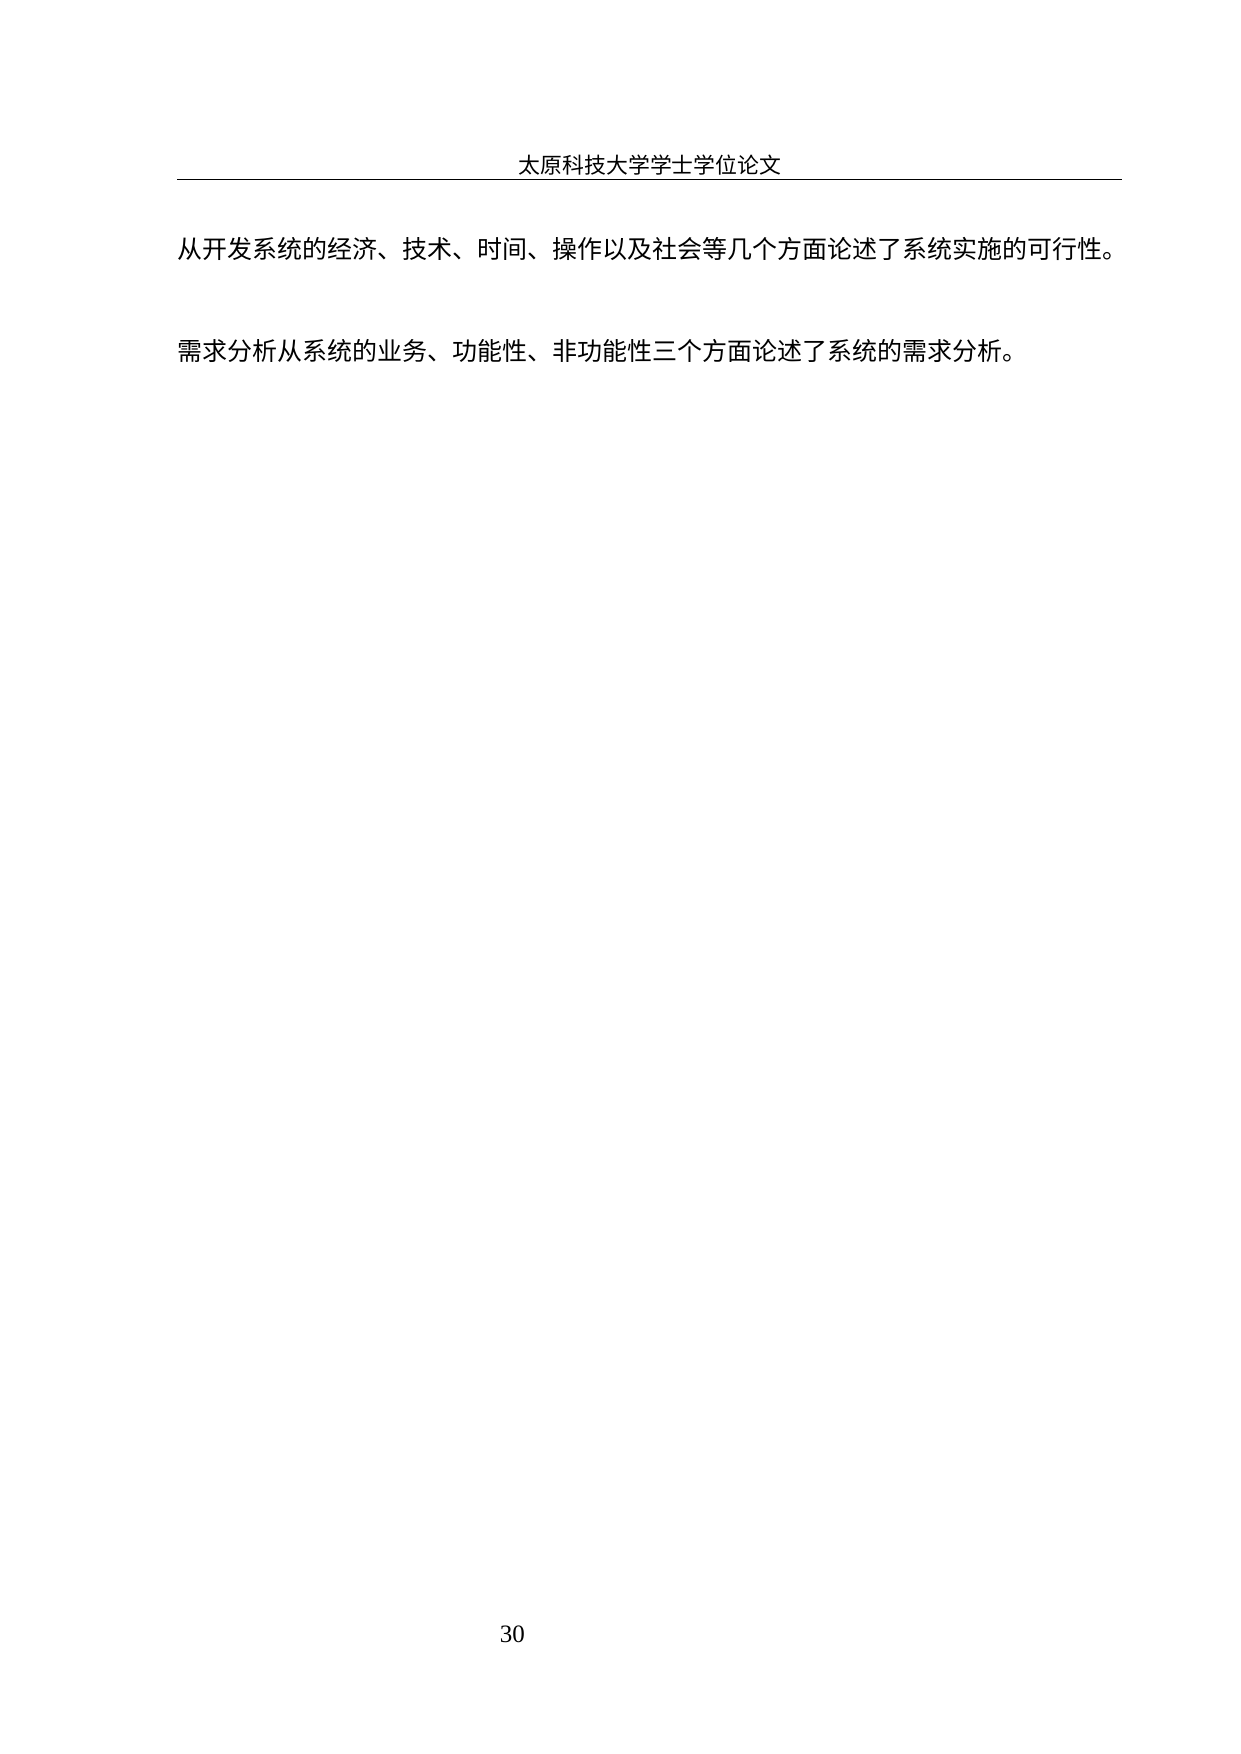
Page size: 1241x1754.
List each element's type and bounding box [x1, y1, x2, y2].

text [177, 213, 1122, 384]
